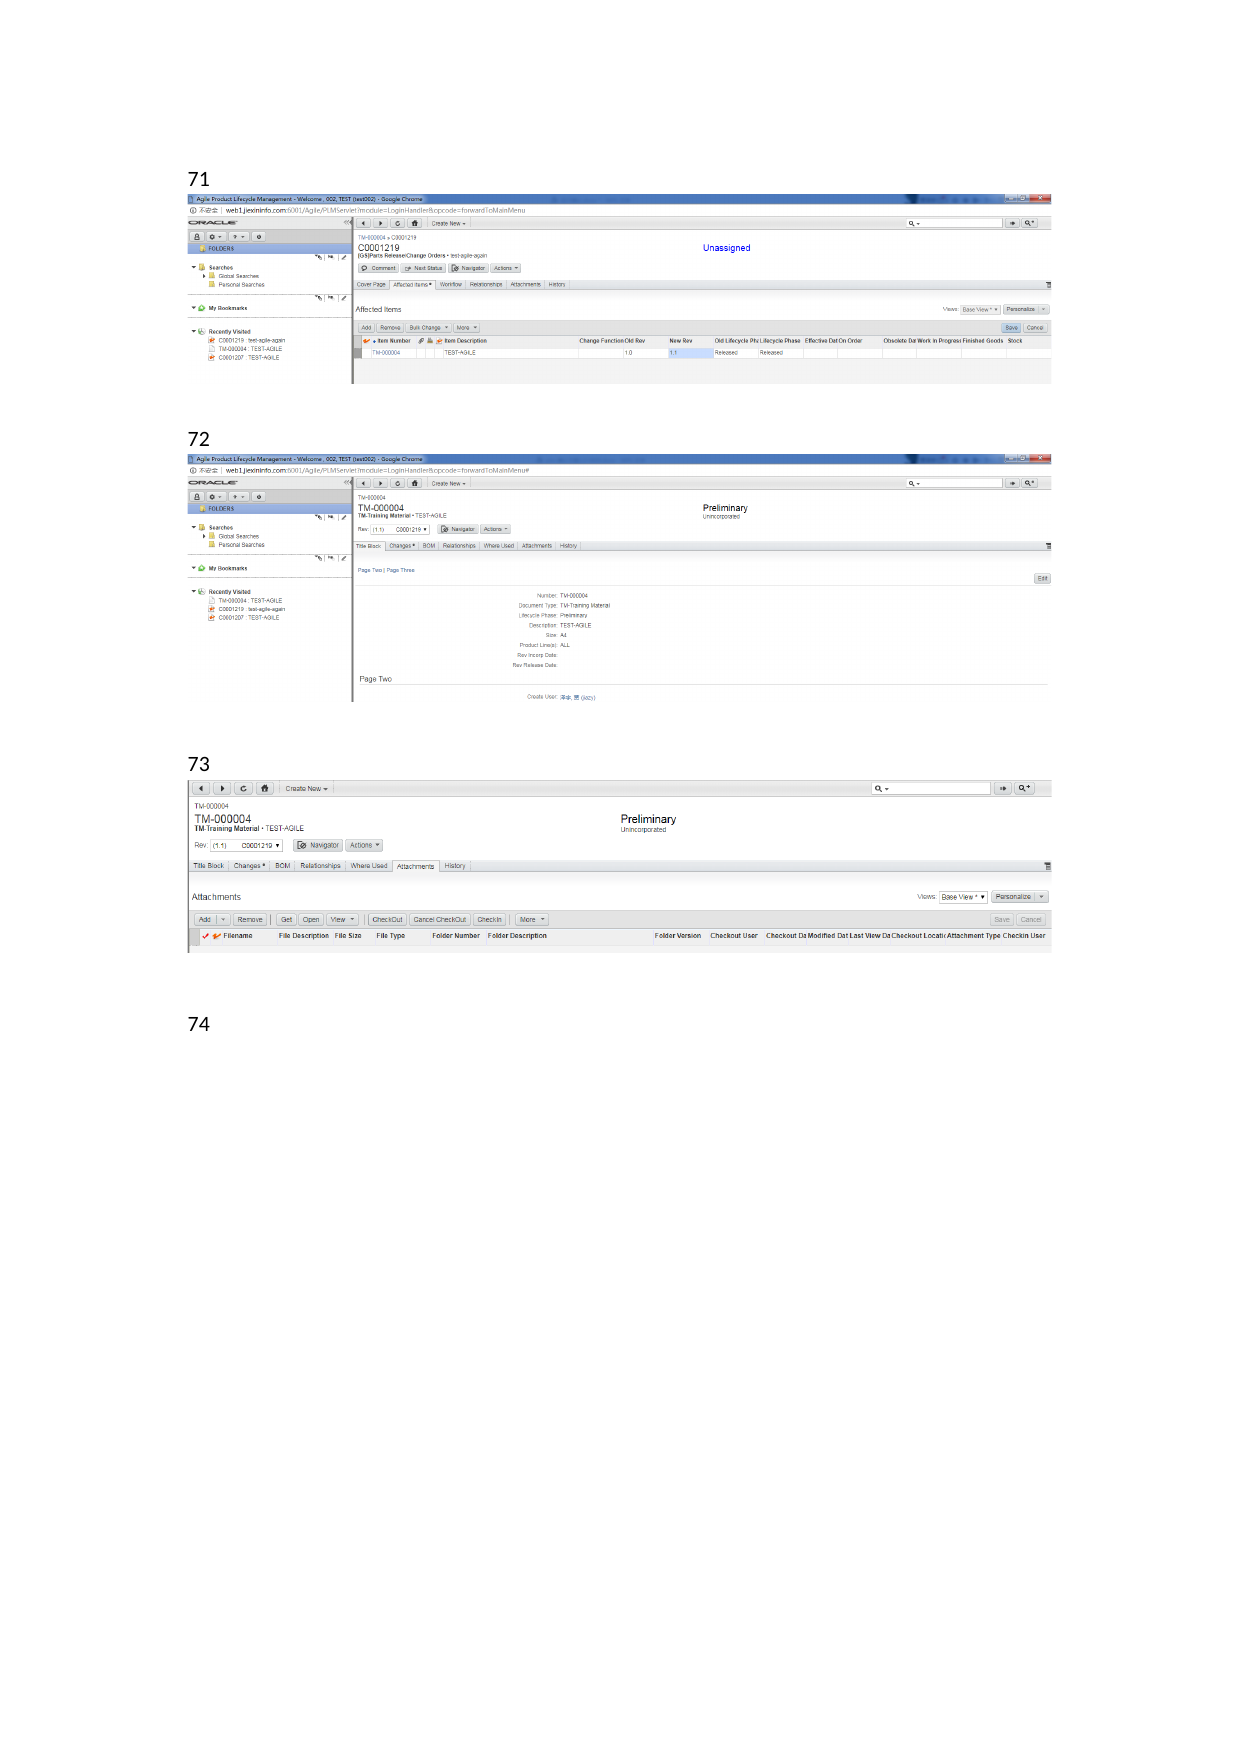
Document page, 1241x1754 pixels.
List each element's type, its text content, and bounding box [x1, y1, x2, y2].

text 74 [187, 1007, 1053, 1039]
text 73 [187, 747, 1053, 779]
picture [187, 454, 1052, 702]
picture [187, 779, 1052, 953]
text 72 [187, 422, 1053, 454]
picture [187, 194, 1052, 384]
text 71 [187, 162, 1053, 194]
